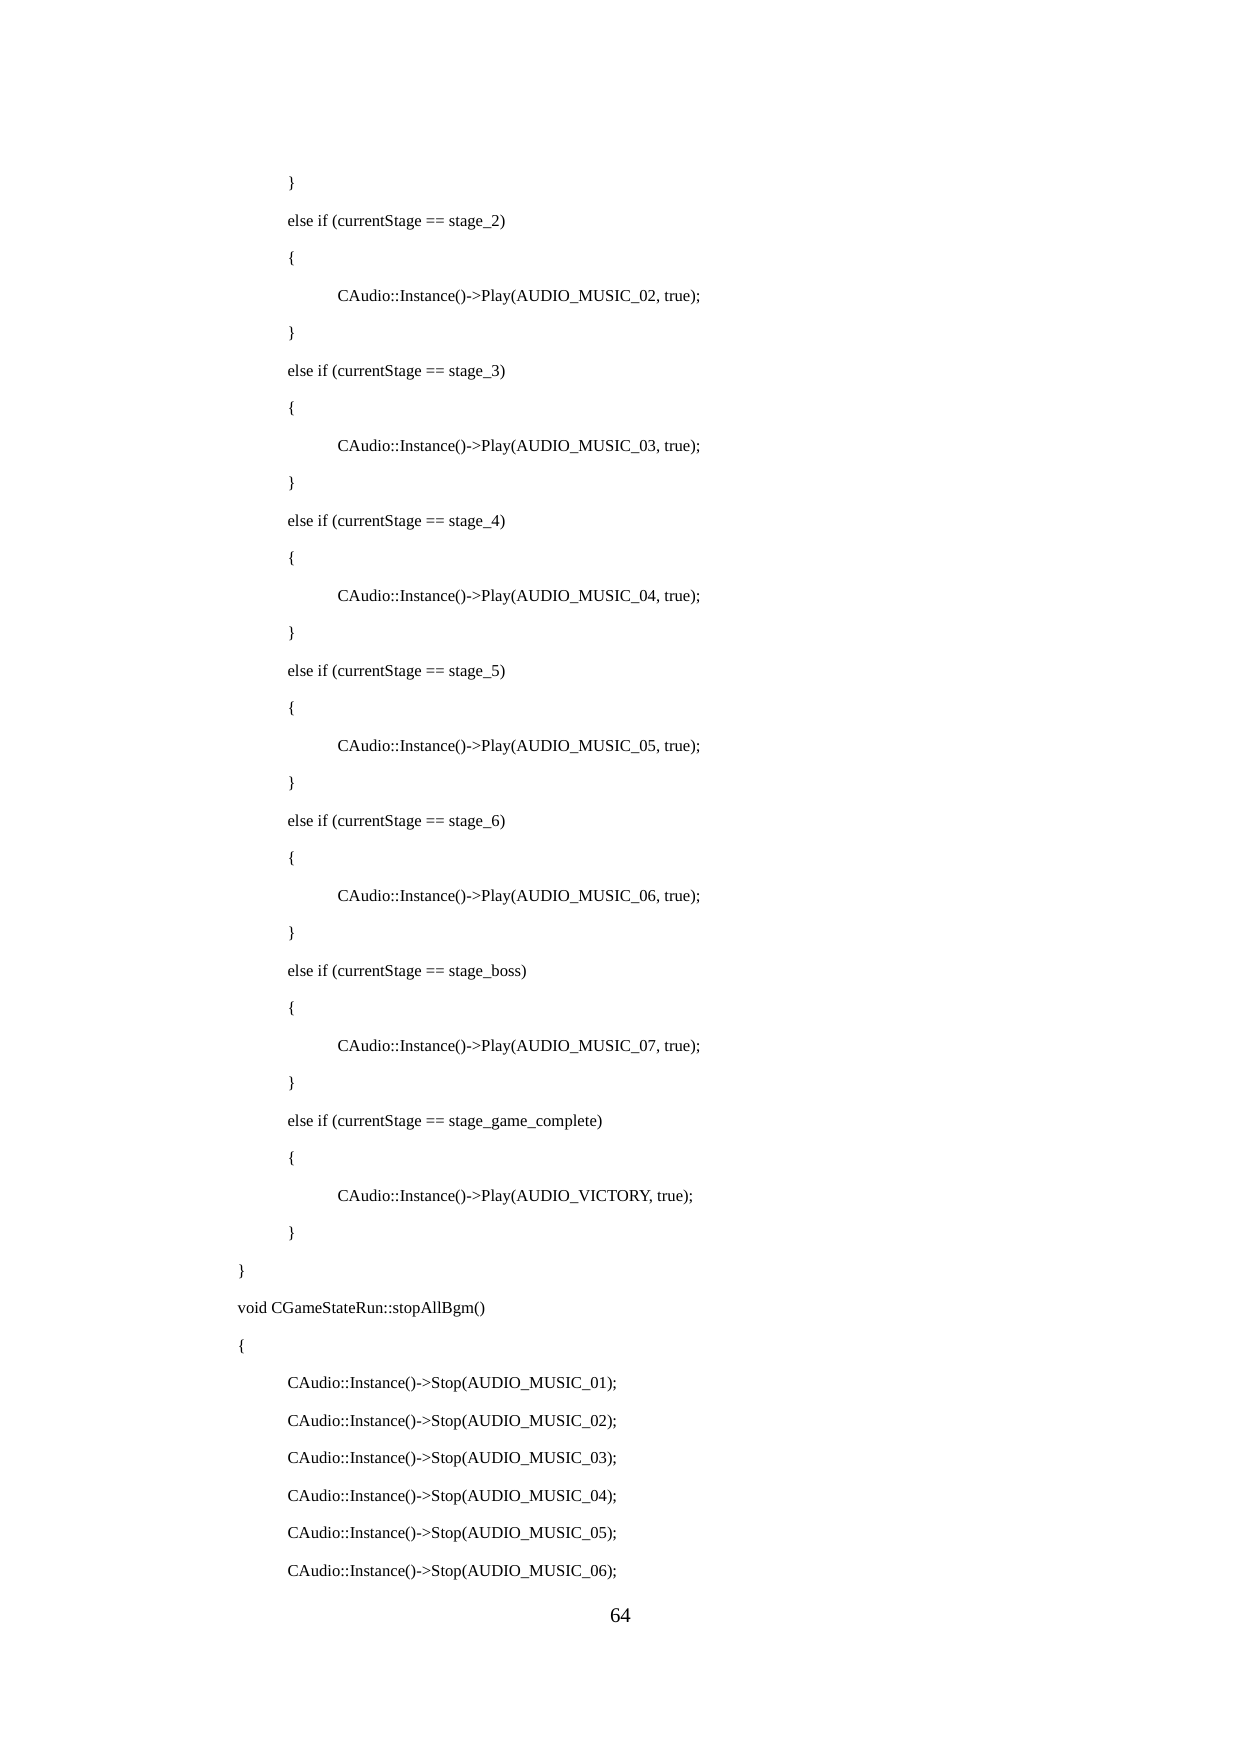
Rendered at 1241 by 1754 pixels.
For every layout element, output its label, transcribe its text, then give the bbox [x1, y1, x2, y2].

text else if (currentStage == stage_3) [187, 351, 1053, 389]
text else if (currentStage == stage_game_complete) [187, 1101, 1053, 1139]
text CAudio::Instance()->Play(AUDIO_MUSIC_02, true); [187, 276, 1053, 314]
text else if (currentStage == stage_2) [187, 201, 1053, 239]
text CAudio::Instance()->Play(AUDIO_MUSIC_07, true); [187, 1026, 1053, 1064]
text CAudio::Instance()->Play(AUDIO_MUSIC_05, true); [187, 726, 1053, 764]
text CAudio::Instance()->Stop(AUDIO_MUSIC_03); [187, 1439, 1053, 1476]
text CAudio::Instance()->Play(AUDIO_MUSIC_04, true); [187, 576, 1053, 614]
text { [187, 689, 1053, 726]
text else if (currentStage == stage_boss) [187, 951, 1053, 989]
text else if (currentStage == stage_4) [187, 501, 1053, 539]
text void CGameStateRun::stopAllBgm() [187, 1289, 1053, 1326]
text CAudio::Instance()->Stop(AUDIO_MUSIC_05); [187, 1514, 1053, 1551]
text } [187, 1214, 1053, 1251]
text else if (currentStage == stage_5) [187, 651, 1053, 689]
text } [187, 314, 1053, 351]
text } [187, 164, 1053, 201]
text { [187, 839, 1053, 876]
text { [187, 389, 1053, 426]
text else if (currentStage == stage_6) [187, 801, 1053, 839]
text } [187, 914, 1053, 951]
text { [187, 239, 1053, 276]
text } [187, 764, 1053, 801]
text } [187, 464, 1053, 501]
text CAudio::Instance()->Stop(AUDIO_MUSIC_02); [187, 1401, 1053, 1439]
text CAudio::Instance()->Stop(AUDIO_MUSIC_06); [187, 1551, 1053, 1589]
text { [187, 1326, 1053, 1364]
text } [187, 614, 1053, 651]
text CAudio::Instance()->Play(AUDIO_MUSIC_03, true); [187, 426, 1053, 464]
text CAudio::Instance()->Play(AUDIO_VICTORY, true); [187, 1176, 1053, 1214]
text CAudio::Instance()->Play(AUDIO_MUSIC_06, true); [187, 876, 1053, 914]
text } [187, 1251, 1053, 1289]
text CAudio::Instance()->Stop(AUDIO_MUSIC_01); [187, 1364, 1053, 1401]
text } [187, 1064, 1053, 1101]
text CAudio::Instance()->Stop(AUDIO_MUSIC_04); [187, 1476, 1053, 1514]
text { [187, 989, 1053, 1026]
text { [187, 1139, 1053, 1176]
text { [187, 539, 1053, 576]
